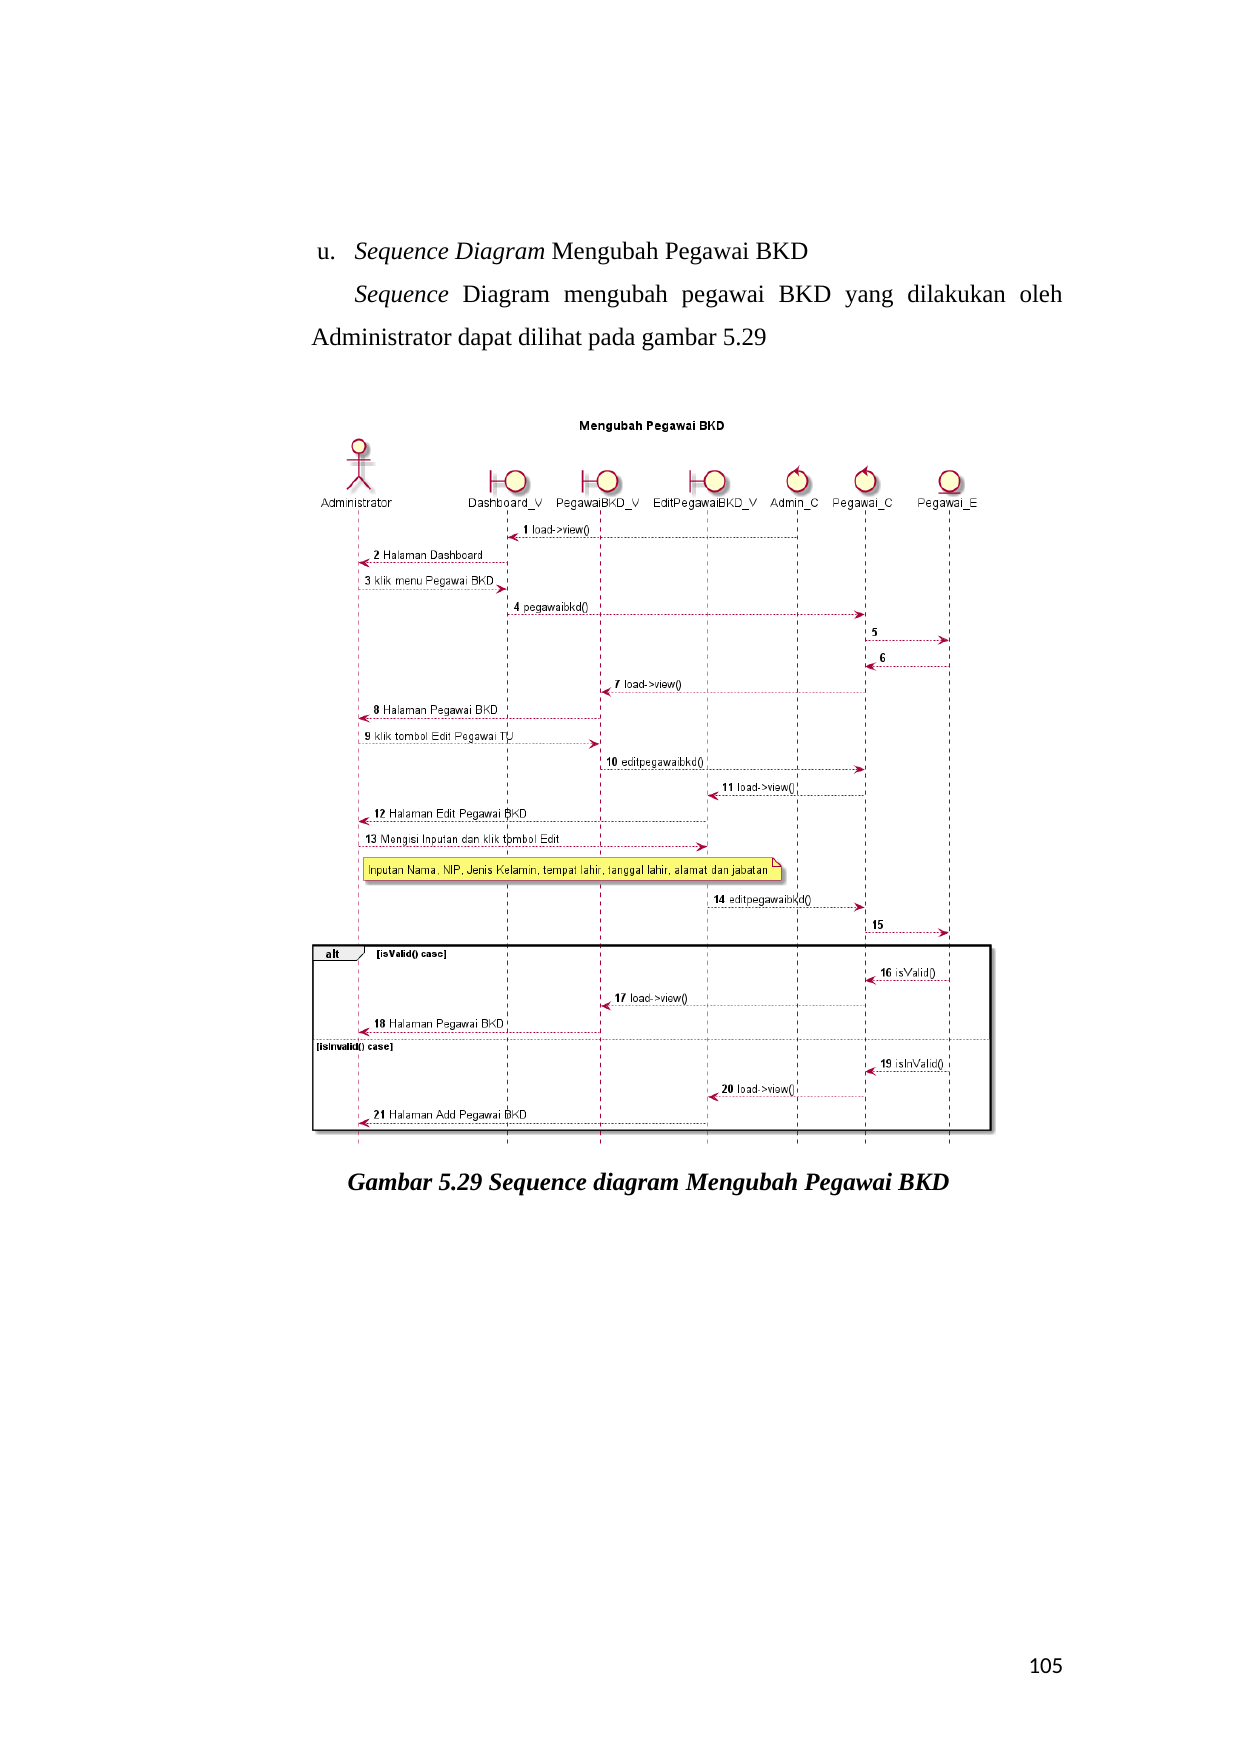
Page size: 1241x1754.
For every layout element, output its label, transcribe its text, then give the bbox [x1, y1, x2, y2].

text Gambar 5.29 Sequence diagram Mengubah Pegawai BKD [236, 1167, 1063, 1196]
picture [301, 408, 998, 1153]
list Sequence Diagram Mengubah Pegawai BKD [317, 236, 1063, 265]
list Sequence Diagram mengubah pegawai BKD yang dilakukan oleh Administrator dapat dilihat pada gambar 5.29 [311, 279, 1063, 351]
